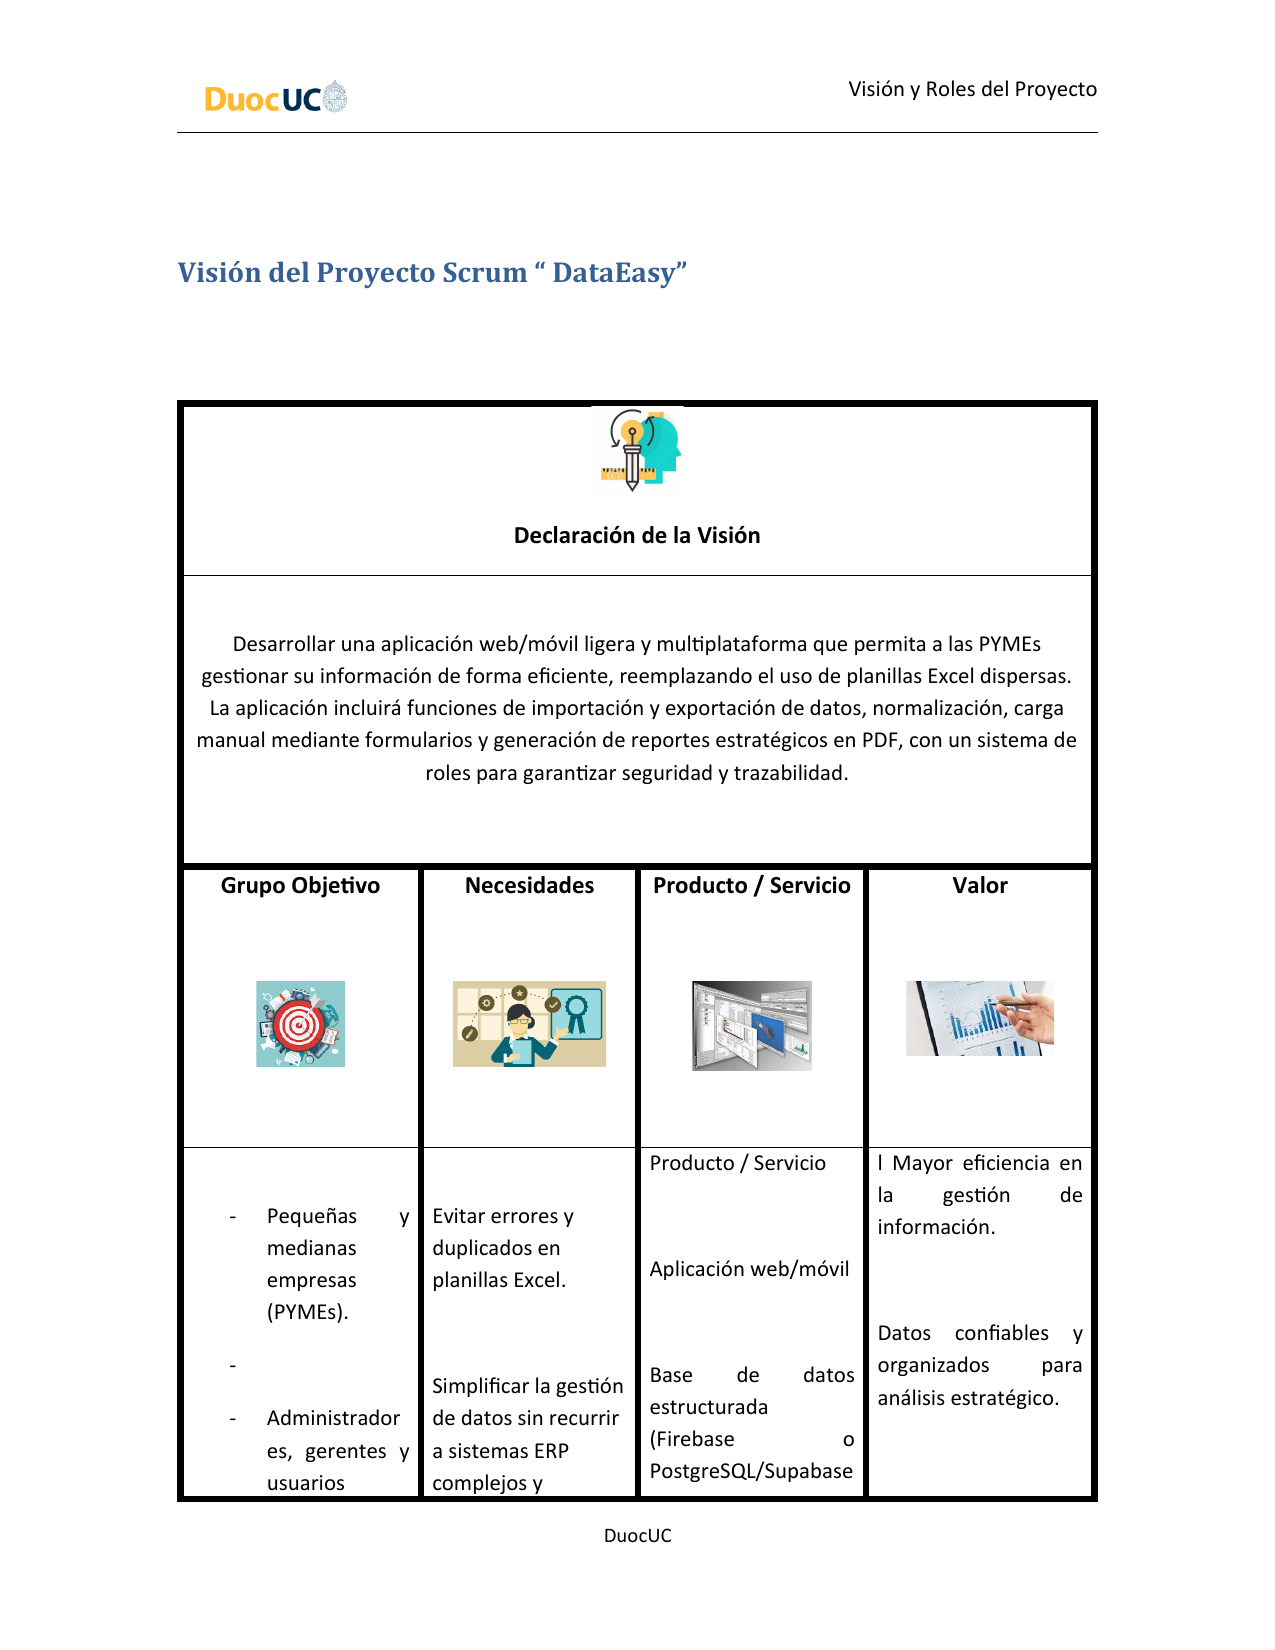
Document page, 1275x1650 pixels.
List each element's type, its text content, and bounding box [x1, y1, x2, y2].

picture [591, 406, 684, 495]
table_header Declaración de la Visión [184, 407, 1091, 575]
picture [452, 981, 607, 1067]
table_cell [869, 1148, 1091, 1496]
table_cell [424, 1148, 635, 1496]
picture [906, 981, 1055, 1056]
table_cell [641, 1148, 863, 1496]
table_cell Producto / Servicio [641, 870, 863, 1147]
table_cell Valor [869, 870, 1091, 1147]
picture [198, 76, 352, 115]
table_cell Grupo Objetivo [184, 870, 418, 1147]
table_cell Desarrollar una aplicación web/móvil ligera y multiplataforma que permita a las PYMEs gestionar su información de forma eficiente, reemplazando el uso de planillas Excel dispersas. La aplicación incluirá funciones de importación y exportación de datos, normalización, carga manual mediante formularios y generación de reportes estratégicos en PDF, con un sistema de roles para garantizar seguridad y trazabilidad. [184, 576, 1091, 863]
picture [692, 981, 812, 1071]
table_cell Necesidades [424, 870, 635, 1147]
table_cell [184, 1148, 418, 1496]
picture [256, 981, 345, 1067]
text Visión del Proyecto Scrum “ DataEasy” [177, 255, 1098, 289]
